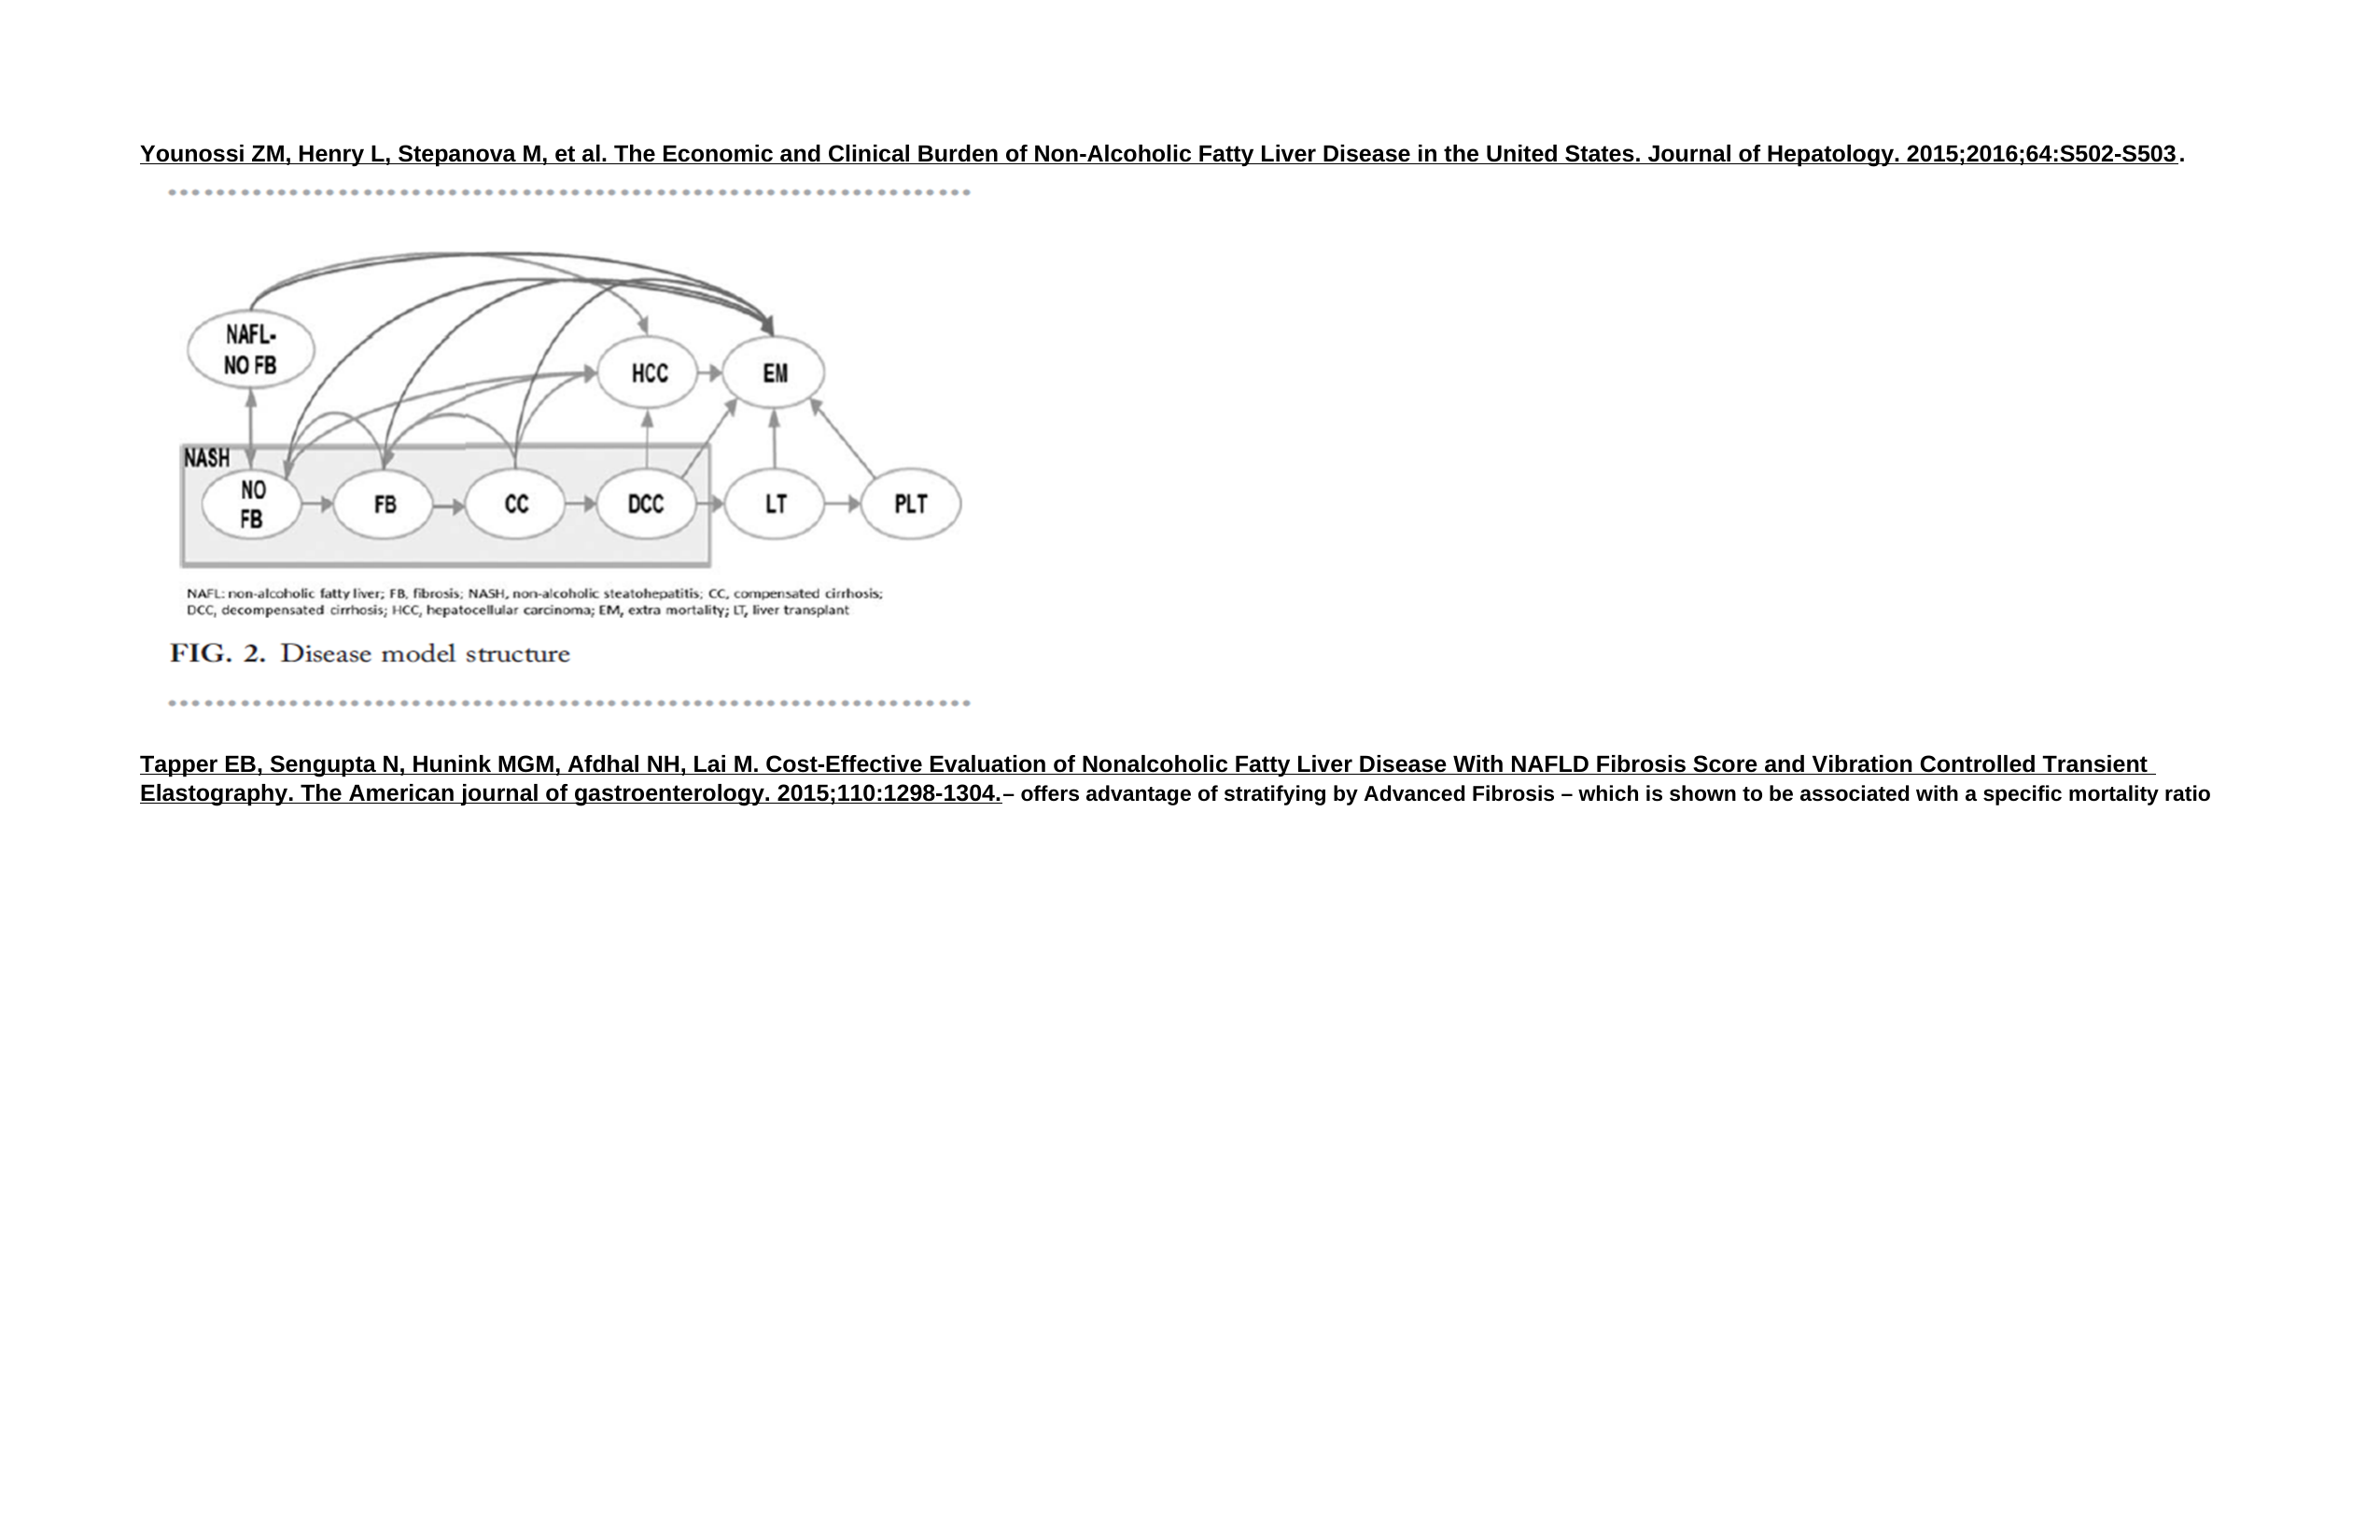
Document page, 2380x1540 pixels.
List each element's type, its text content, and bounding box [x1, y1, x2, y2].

picture [140, 169, 1001, 733]
text Tapper EB, Sengupta N, Hunink MGM, Afdhal NH, Lai M. Cost-Effective Evaluation of Nonalcoholic Fatty Liver Disease With NAFLD Fibrosis Score and Vibration Controlled Transient Elastography. The American journal of gastroenterology. 2015;110:1298-1304.– offers advantage of stratifying by Advanced Fibrosis – which is shown to be associated with a specific mortality ratio [140, 750, 2240, 806]
